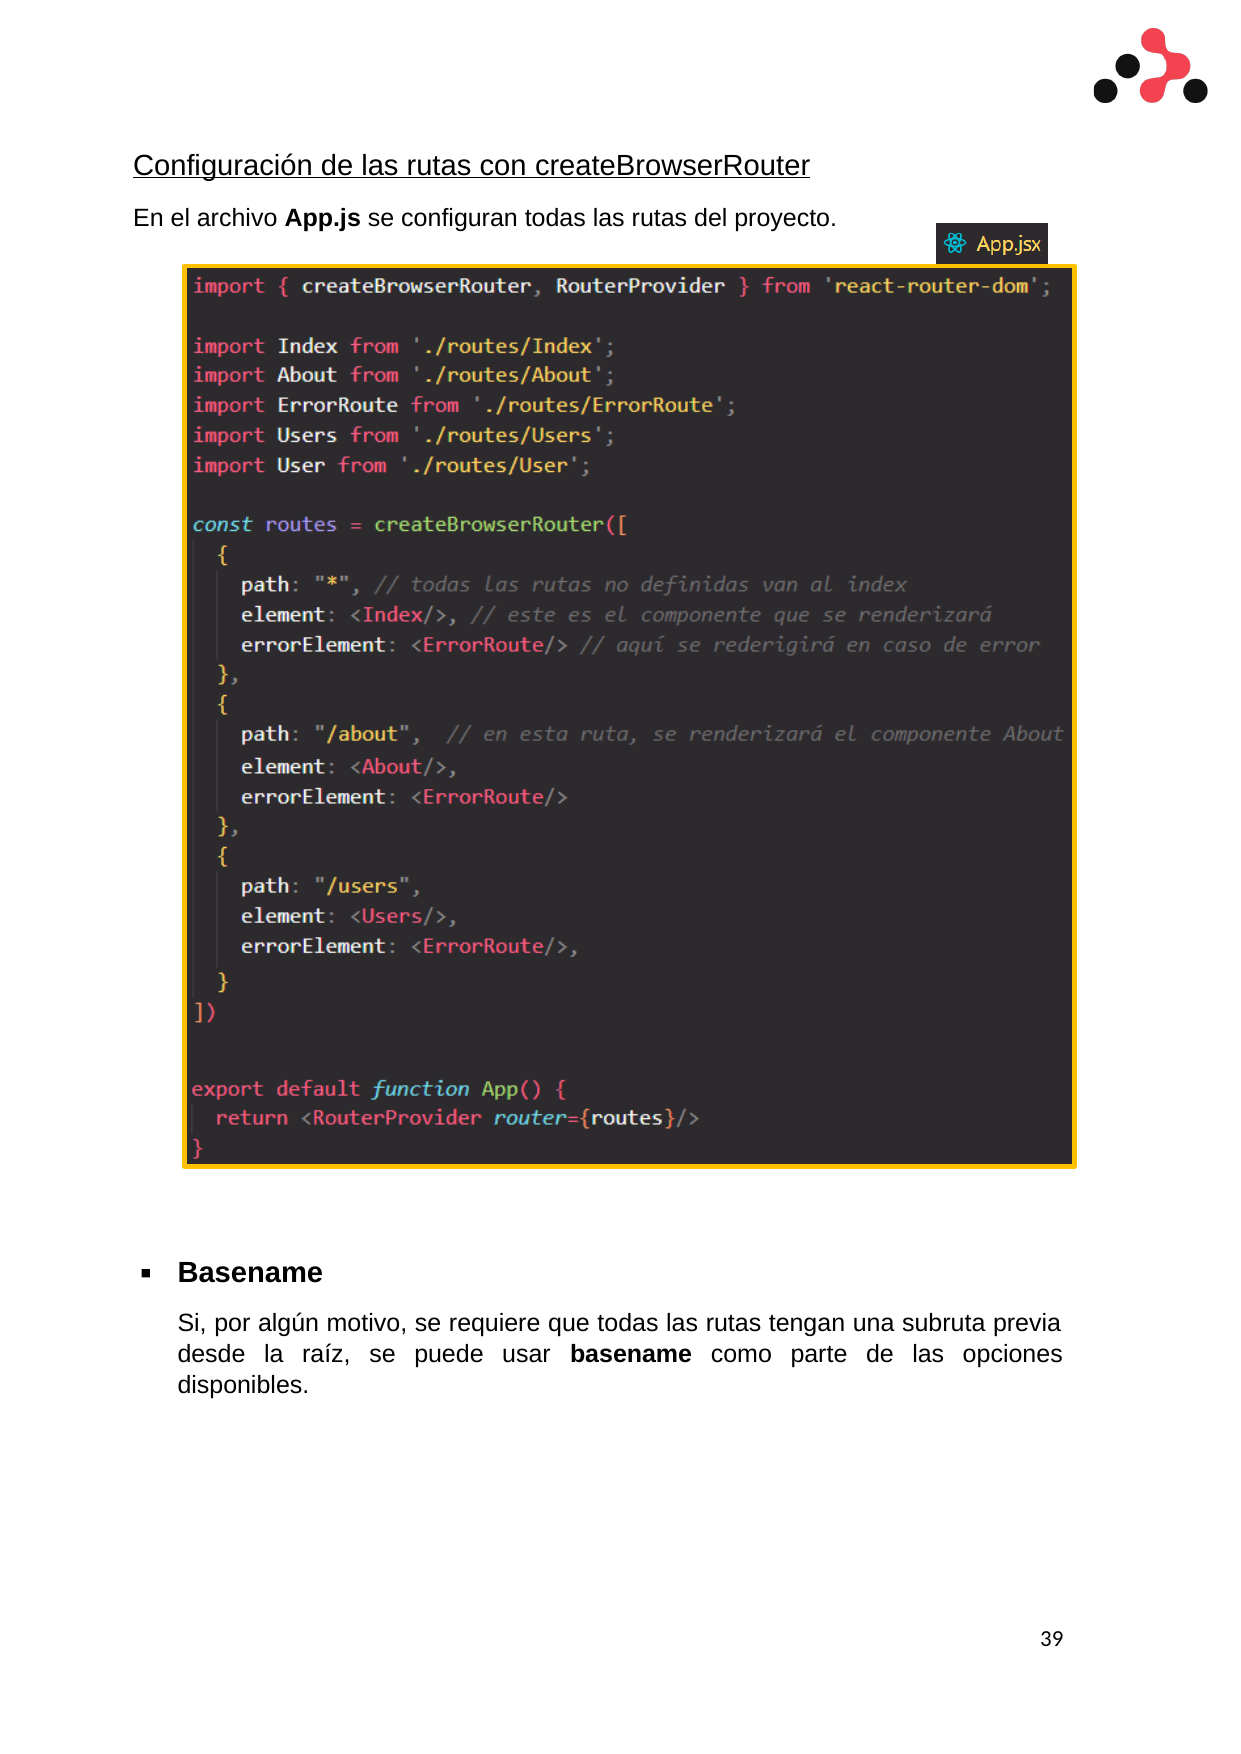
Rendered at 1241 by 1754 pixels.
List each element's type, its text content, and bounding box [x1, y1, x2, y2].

text Configuración de las rutas con createBrowserRouter [133, 148, 1063, 181]
text En el archivo App.js se configuran todas las rutas del proyecto. [133, 203, 1063, 232]
picture [1093, 28, 1208, 103]
list Basename [140, 1255, 1063, 1288]
picture [187, 268, 1072, 1164]
picture [936, 223, 1048, 264]
text Si, por algún motivo, se requiere que todas las rutas tengan una subruta previa desde la raíz, se puede usar basename como parte de las opciones disponibles. [177, 1308, 1063, 1398]
